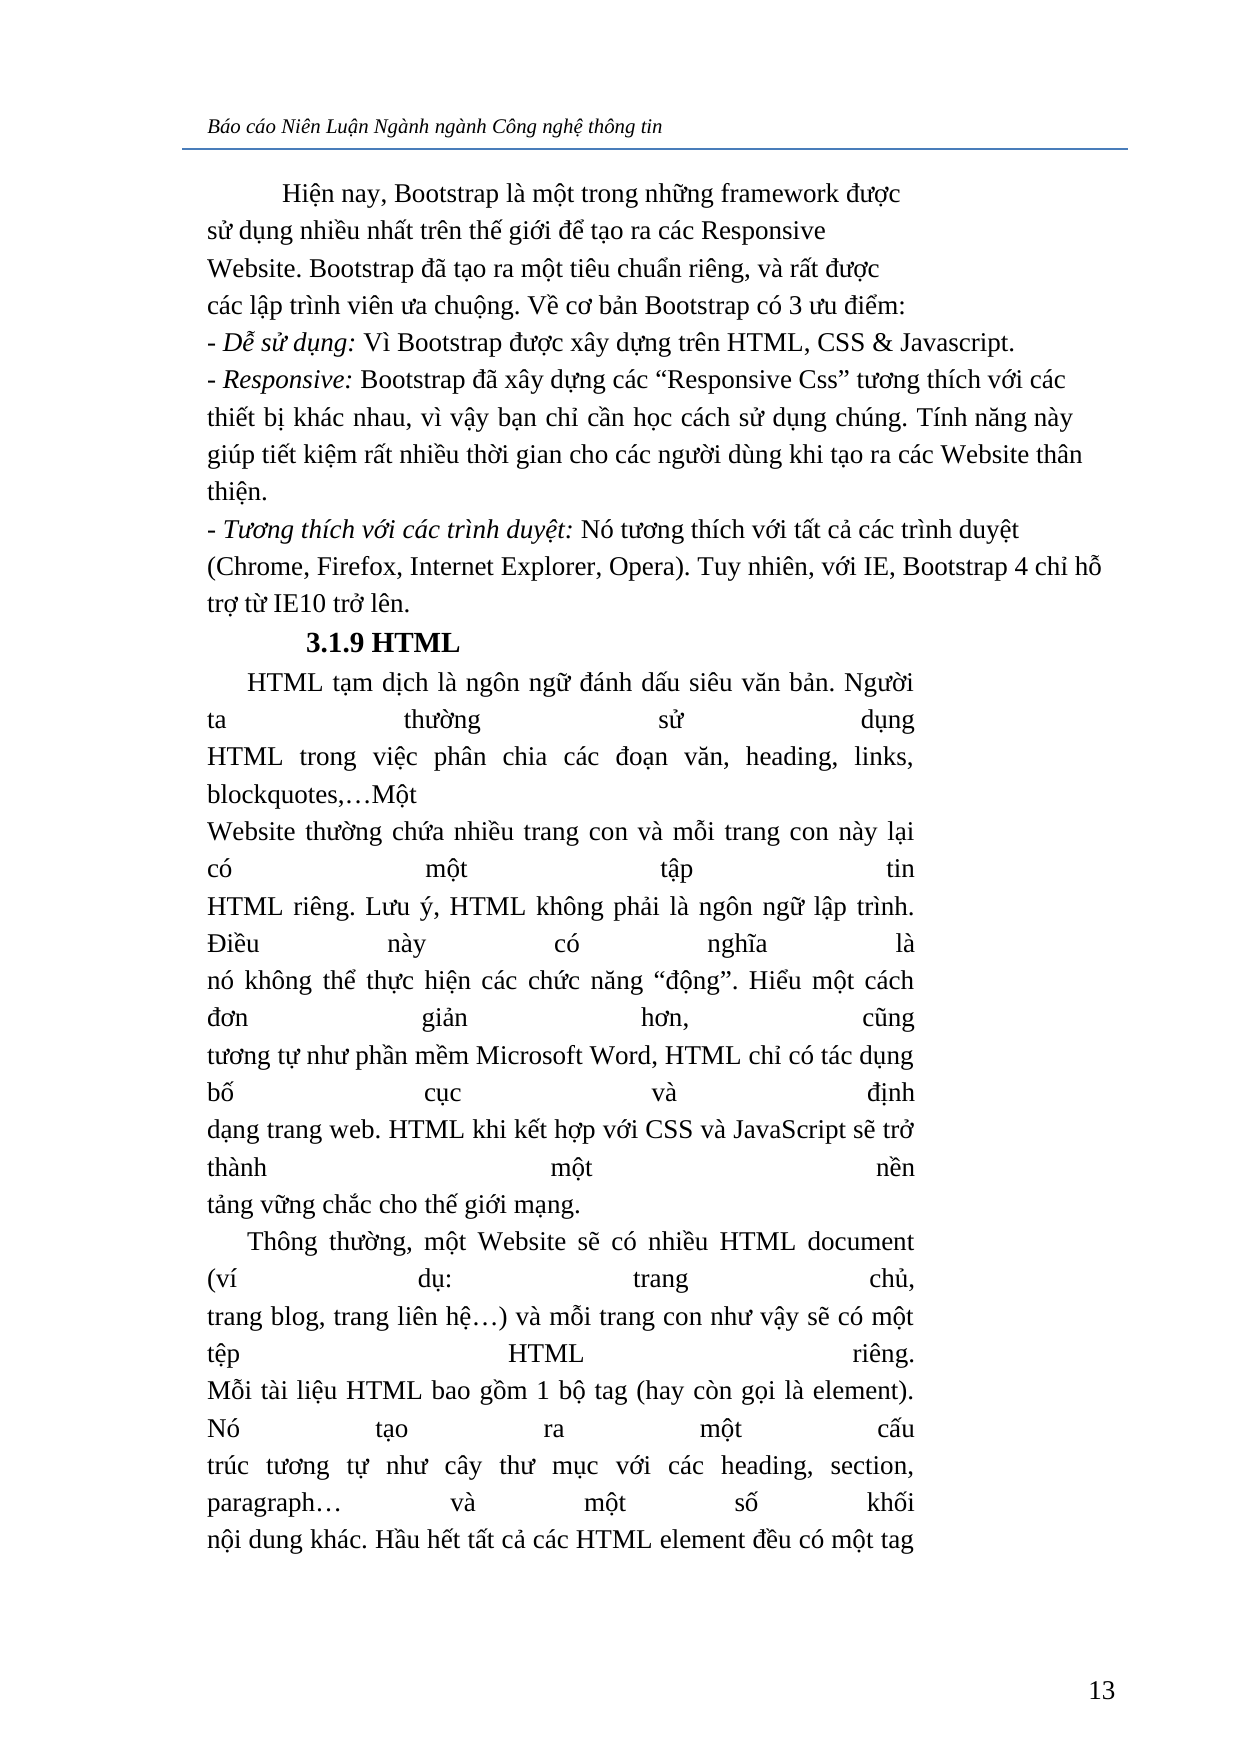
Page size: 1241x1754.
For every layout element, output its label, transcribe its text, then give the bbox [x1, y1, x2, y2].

text Hiện nay, Bootstrap là một trong những framework được sử dụng nhiều nhất trên thế giới để tạo ra các Responsive Website. Bootstrap đã tạo ra một tiêu chuẩn riêng, và rất được các lập trình viên ưa chuộng. Về cơ bản Bootstrap có 3 ưu điểm: [207, 177, 915, 320]
text - Tương thích với các trình duyệt: Nó tương thích với tất cả các trình duyệt (Chrome, Firefox, Internet Explorer, Opera). Tuy nhiên, với IE, Bootstrap 4 chỉ hỗ trợ từ IE10 trở lên. [207, 513, 1122, 618]
subtitle 3.1.9 HTML [247, 626, 1053, 659]
text HTML tạm dịch là ngôn ngữ đánh dấu siêu văn bản. Người ta thường sử dụng HTML trong việc phân chia các đoạn văn, heading, links, blockquotes,…Một Website thường chứa nhiều trang con và mỗi trang con này lại có một tập tin HTML riêng. Lưu ý, HTML không phải là ngôn ngữ lập trình. Điều này có nghĩa là nó không thể thực hiện các chức năng “động”. Hiểu một cách đơn giản hơn, cũng tương tự như phần mềm Microsoft Word, HTML chỉ có tác dụng bố cục và định dạng trang web. HTML khi kết hợp với CSS và JavaScript sẽ trở thành một nền tảng vững chắc cho thế giới mạng. [207, 666, 915, 1219]
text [207, 1225, 915, 1555]
text - Responsive: Bootstrap đã xây dựng các “Responsive Css” tương thích với các thiết bị khác nhau, vì vậy bạn chỉ cần học cách sử dụng chúng. Tính năng này giúp tiết kiệm rất nhiều thời gian cho các người dùng khi tạo ra các Website thân thiện. [207, 364, 1122, 507]
text - Dễ sử dụng: Vì Bootstrap được xây dựng trên HTML, CSS & Javascript. [207, 326, 1122, 357]
